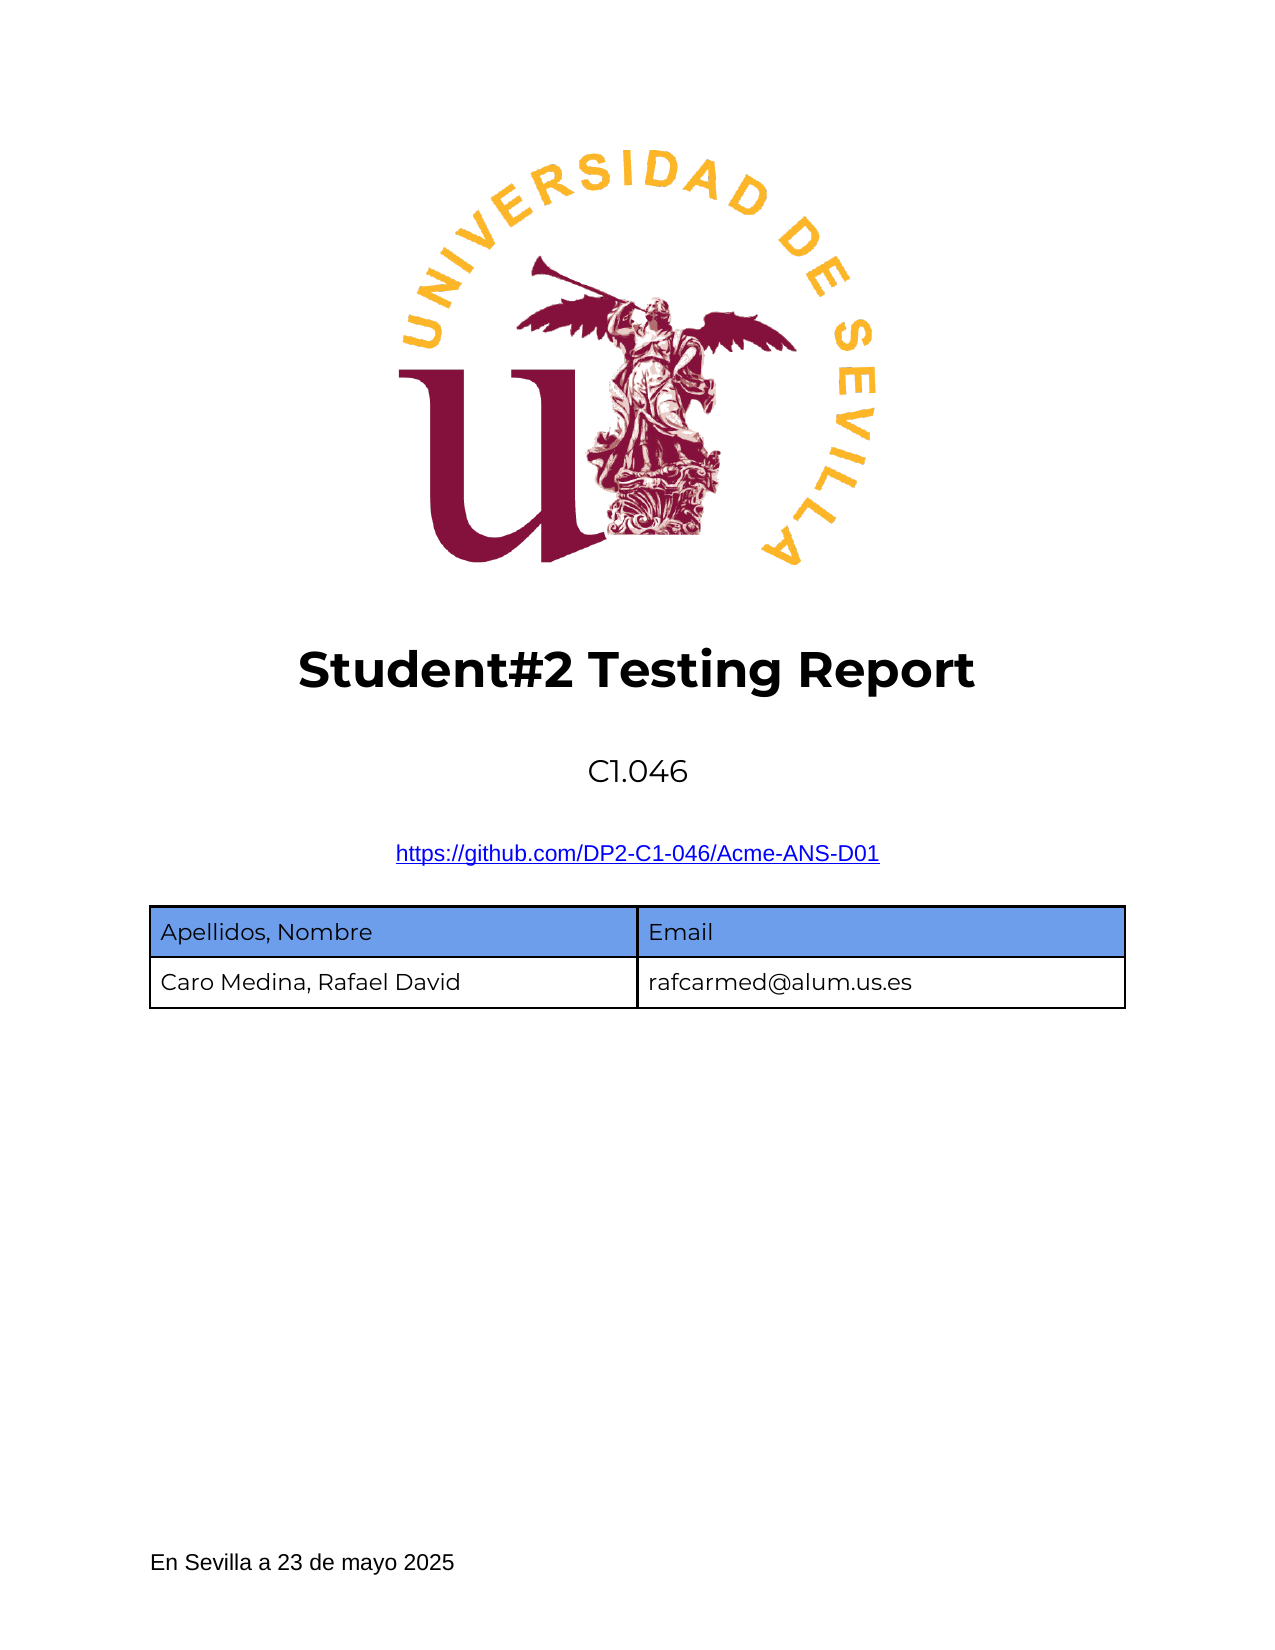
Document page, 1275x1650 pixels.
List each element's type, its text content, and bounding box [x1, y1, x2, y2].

table_header Apellidos, Nombre [151, 908, 636, 956]
picture [398, 150, 877, 565]
text Student#2 Testing Report [150, 639, 1125, 700]
table_cell Caro Medina, Rafael David [151, 958, 636, 1007]
table_cell rafcarmed@alum.us.es [639, 958, 1124, 1007]
table_header Email [639, 908, 1124, 956]
text https://github.com/DP2-C1-046/Acme-ANS-D01 [150, 840, 1125, 866]
text C1.046 [150, 753, 1125, 791]
